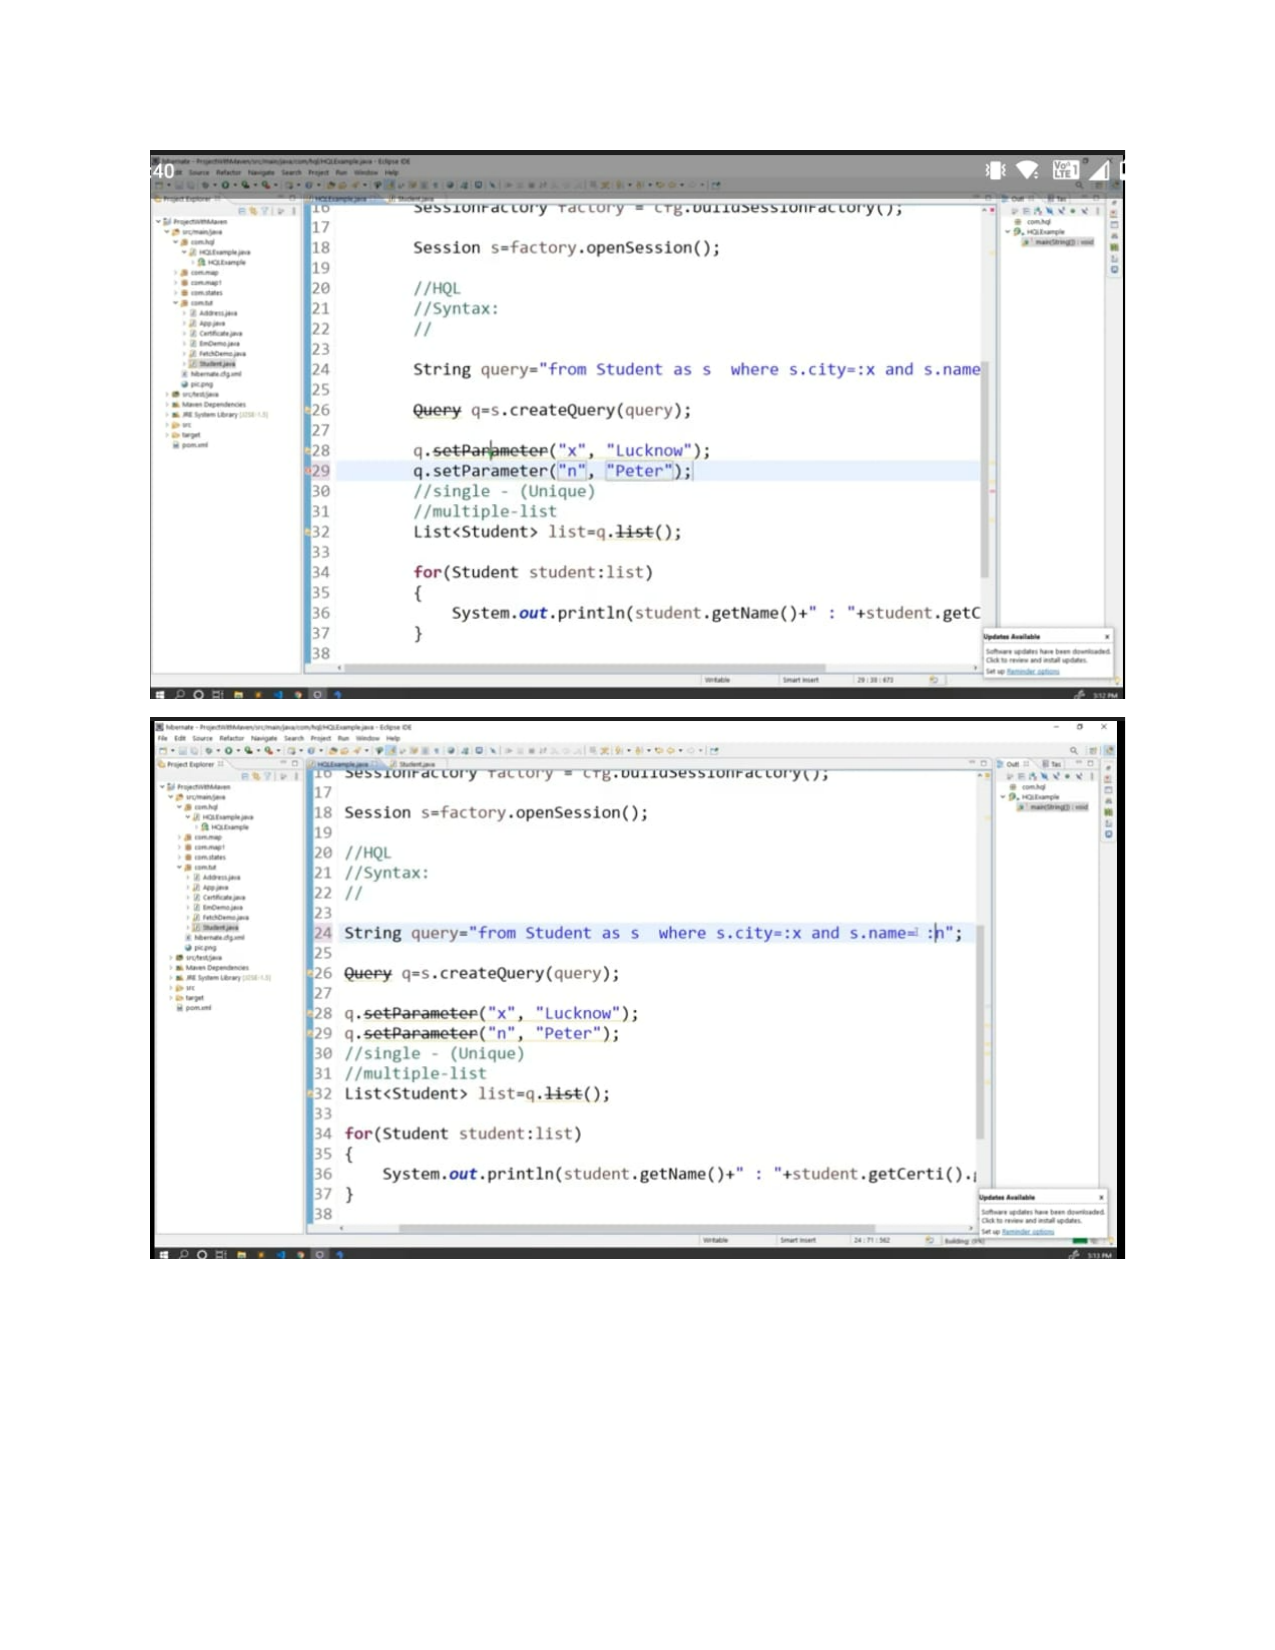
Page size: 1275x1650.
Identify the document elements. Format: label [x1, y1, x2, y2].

picture [150, 717, 1125, 1259]
picture [150, 150, 1125, 699]
